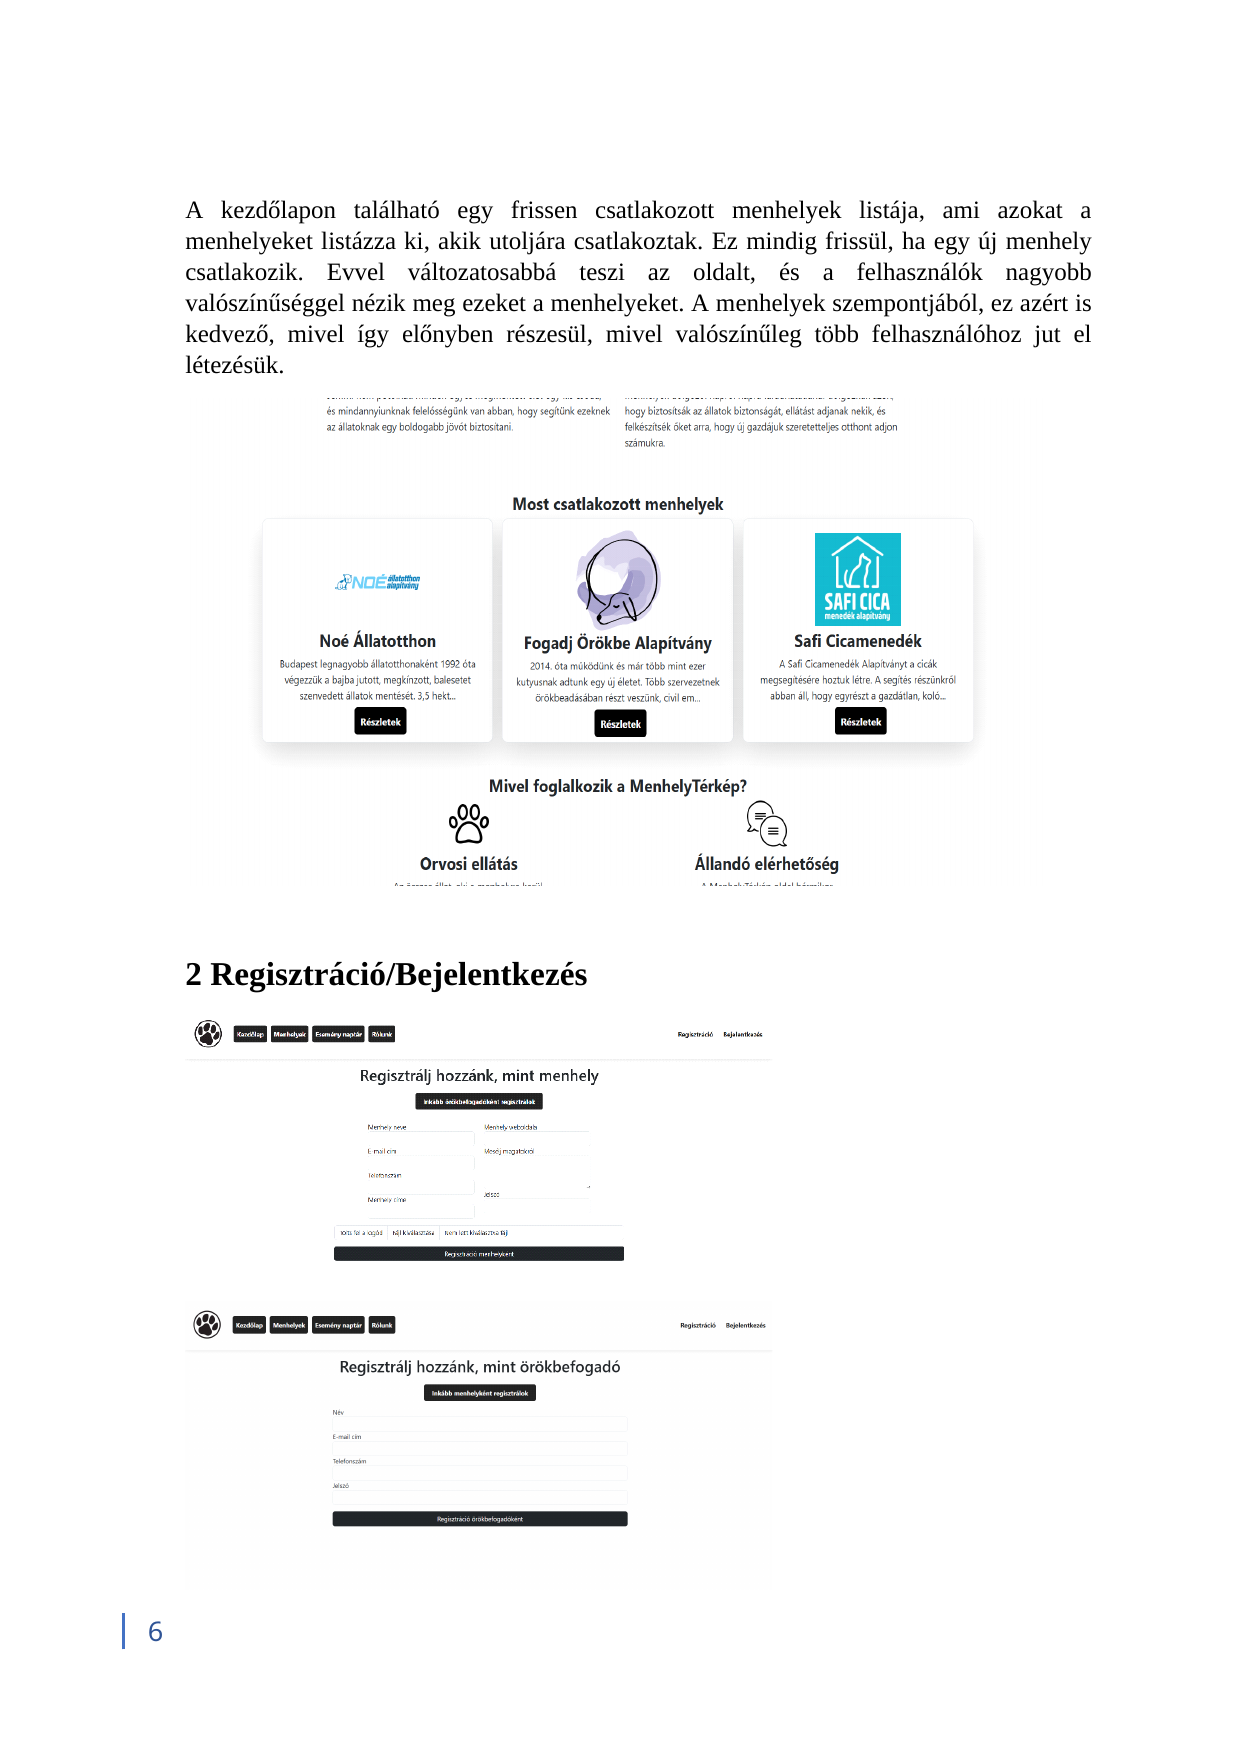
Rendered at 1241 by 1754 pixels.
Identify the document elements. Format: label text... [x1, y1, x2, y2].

text 2 Regisztráció/Bejelentkezés [185, 954, 1093, 992]
text A kezdőlapon található egy frissen csatlakozott menhelyek listája, ami azokat a menhelyeket listázza ki, akik utoljára csatlakoztak. Ez mindig frissül, ha egy új menhely csatlakozik. Evvel változatosabbá teszi az oldalt, és a felhasználók nagyobb valószínűséggel nézik meg ezeket a menhelyeket. A menhelyek szempontjából, ez azért is kedvező, mivel így előnyben részesül, mivel valószínűleg több felhasználóhoz jut el létezésük. [185, 195, 1093, 379]
picture [185, 1301, 773, 1590]
picture [185, 1012, 773, 1300]
picture [185, 398, 1048, 886]
